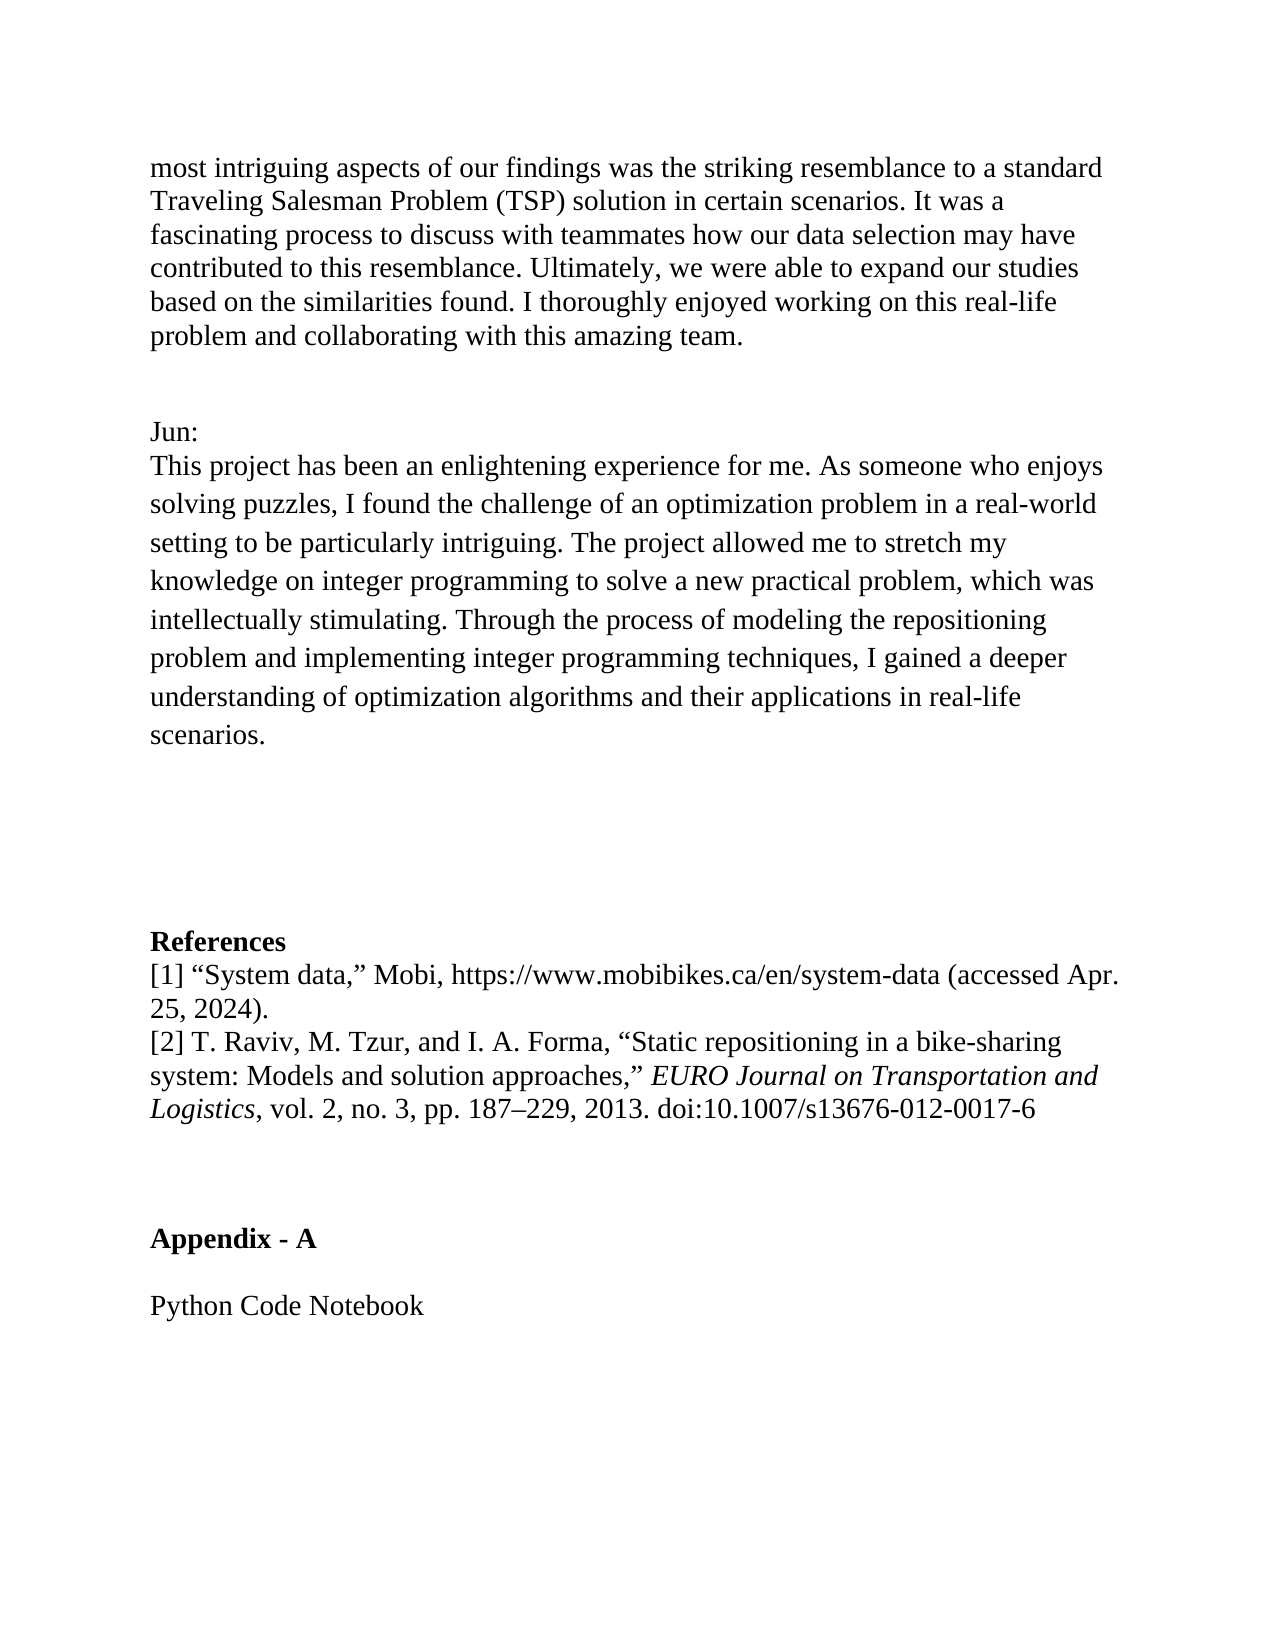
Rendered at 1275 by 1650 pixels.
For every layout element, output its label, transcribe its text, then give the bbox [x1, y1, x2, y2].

text This project has been an enlightening experience for me. As someone who enjoys solving puzzles, I found the challenge of an optimization problem in a real-world setting to be particularly intriguing. The project allowed me to stretch my knowledge on integer programming to solve a new practical problem, which was intellectually stimulating. Through the process of modeling the repositioning problem and implementing integer programming techniques, I gained a deeper understanding of optimization algorithms and their applications in real-life scenarios. [150, 448, 1125, 751]
text References [150, 924, 1125, 957]
text [1] “System data,” Mobi, https://www.mobibikes.ca/en/system-data (accessed Apr. 25, 2024). [150, 957, 1125, 1024]
text Appendix - A [150, 1221, 1125, 1254]
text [150, 150, 1125, 351]
text [2] T. Raviv, M. Tzur, and I. A. Forma, “Static repositioning in a bike-sharing system: Models and solution approaches,” EURO Journal on Transportation and Logistics, vol. 2, no. 3, pp. 187–229, 2013. doi:10.1007/s13676-012-0017-6 [150, 1024, 1125, 1125]
text Python Code Notebook [150, 1288, 1125, 1321]
text Jun: [150, 414, 1125, 448]
